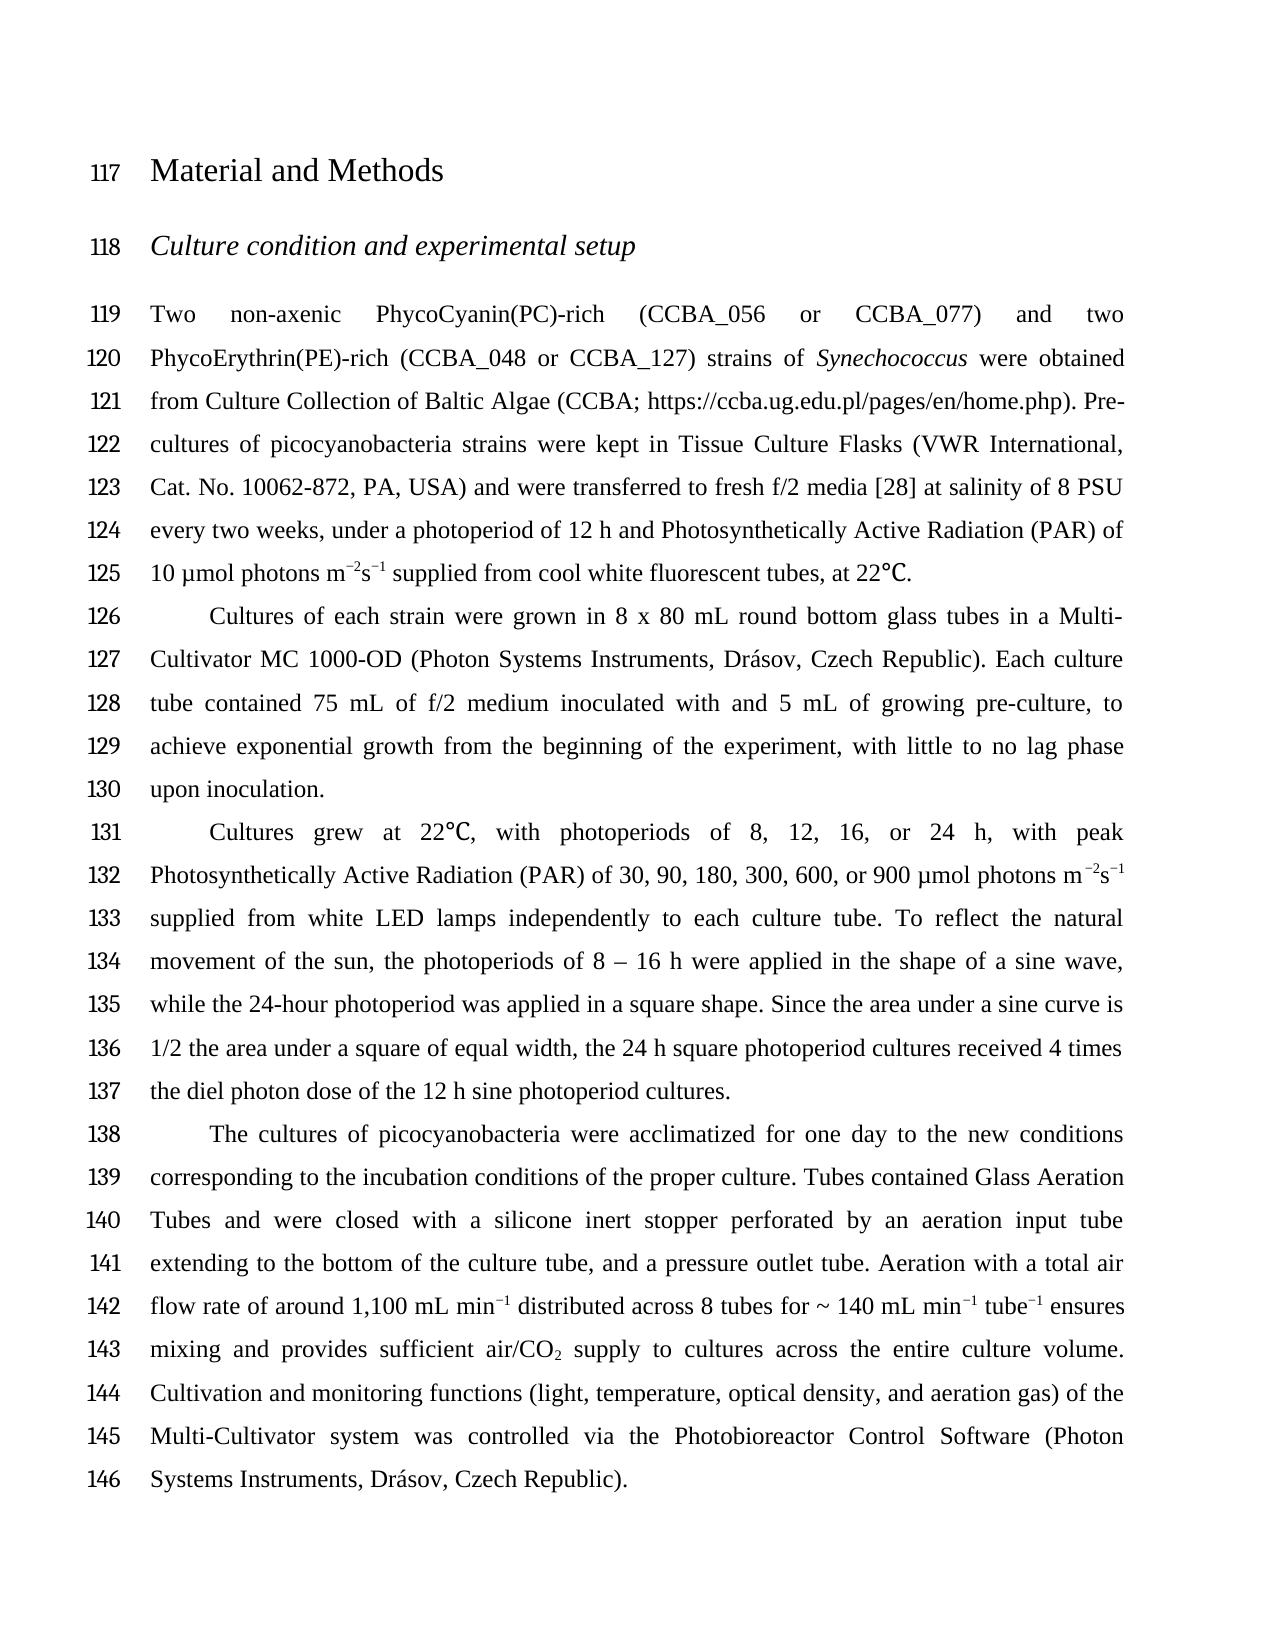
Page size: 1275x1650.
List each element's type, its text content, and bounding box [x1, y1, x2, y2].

subtitle Culture condition and experimental setup [150, 228, 1125, 262]
text Cultures of each strain were grown in 8 x 80 mL round bottom glass tubes in a Multi-Cultivator MC 1000-OD (Photon Systems Instruments, Drásov, Czech Republic). Each culture tube contained 75 mL of f/2 medium inoculated with and 5 mL of growing pre-culture, to achieve exponential growth from the beginning of the experiment, with little to no lag phase upon inoculation. [150, 601, 1125, 803]
text The cultures of picocyanobacteria were acclimatized for one day to the new conditions corresponding to the incubation conditions of the proper culture. Tubes contained Glass Aeration Tubes and were closed with a silicone inert stopper perforated by an aeration input tube extending to the bottom of the culture tube, and a pressure outlet tube. Aeration with a total air flow rate of around 1,100 mL min−1 distributed across 8 tubes for ~ 140 mL min−1 tube−1 ensures mixing and provides sufficient air/CO2 supply to cultures across the entire culture volume. Cultivation and monitoring functions (light, temperature, optical density, and aeration gas) of the Multi-Cultivator system was controlled via the Photobioreactor Control Software (Photon Systems Instruments, Drásov, Czech Republic). [150, 1119, 1125, 1493]
text Cultures grew at 22℃, with photoperiods of 8, 12, 16, or 24 h, with peak Photosynthetically Active Radiation (PAR) of 30, 90, 180, 300, 600, or 900 µmol photons m−2s−1 supplied from white LED lamps independently to each culture tube. To reflect the natural movement of the sun, the photoperiods of 8 – 16 h were applied in the shape of a sine wave, while the 24-hour photoperiod was applied in a square shape. Since the area under a sine curve is 1/2 the area under a square of equal width, the 24 h square photoperiod cultures received 4 times the diel photon dose of the 12 h sine photoperiod cultures. [150, 817, 1125, 1104]
subtitle Material and Methods [150, 150, 1125, 188]
text Two non-axenic PhycoCyanin(PC)-rich (CCBA_056 or CCBA_077) and two PhycoErythrin(PE)-rich (CCBA_048 or CCBA_127) strains of Synechococcus were obtained from Culture Collection of Baltic Algae (CCBA; https://ccba.ug.edu.pl/pages/en/home.php). Pre-cultures of picocyanobacteria strains were kept in Tissue Culture Flasks (VWR International, Cat. No. 10062-872, PA, USA) and were transferred to fresh f/2 media [28] at salinity of 8 PSU every two weeks, under a photoperiod of 12 h and Photosynthetically Active Radiation (PAR) of 10 µmol photons m−2s−1 supplied from cool white fluorescent tubes, at 22℃. [150, 299, 1125, 587]
